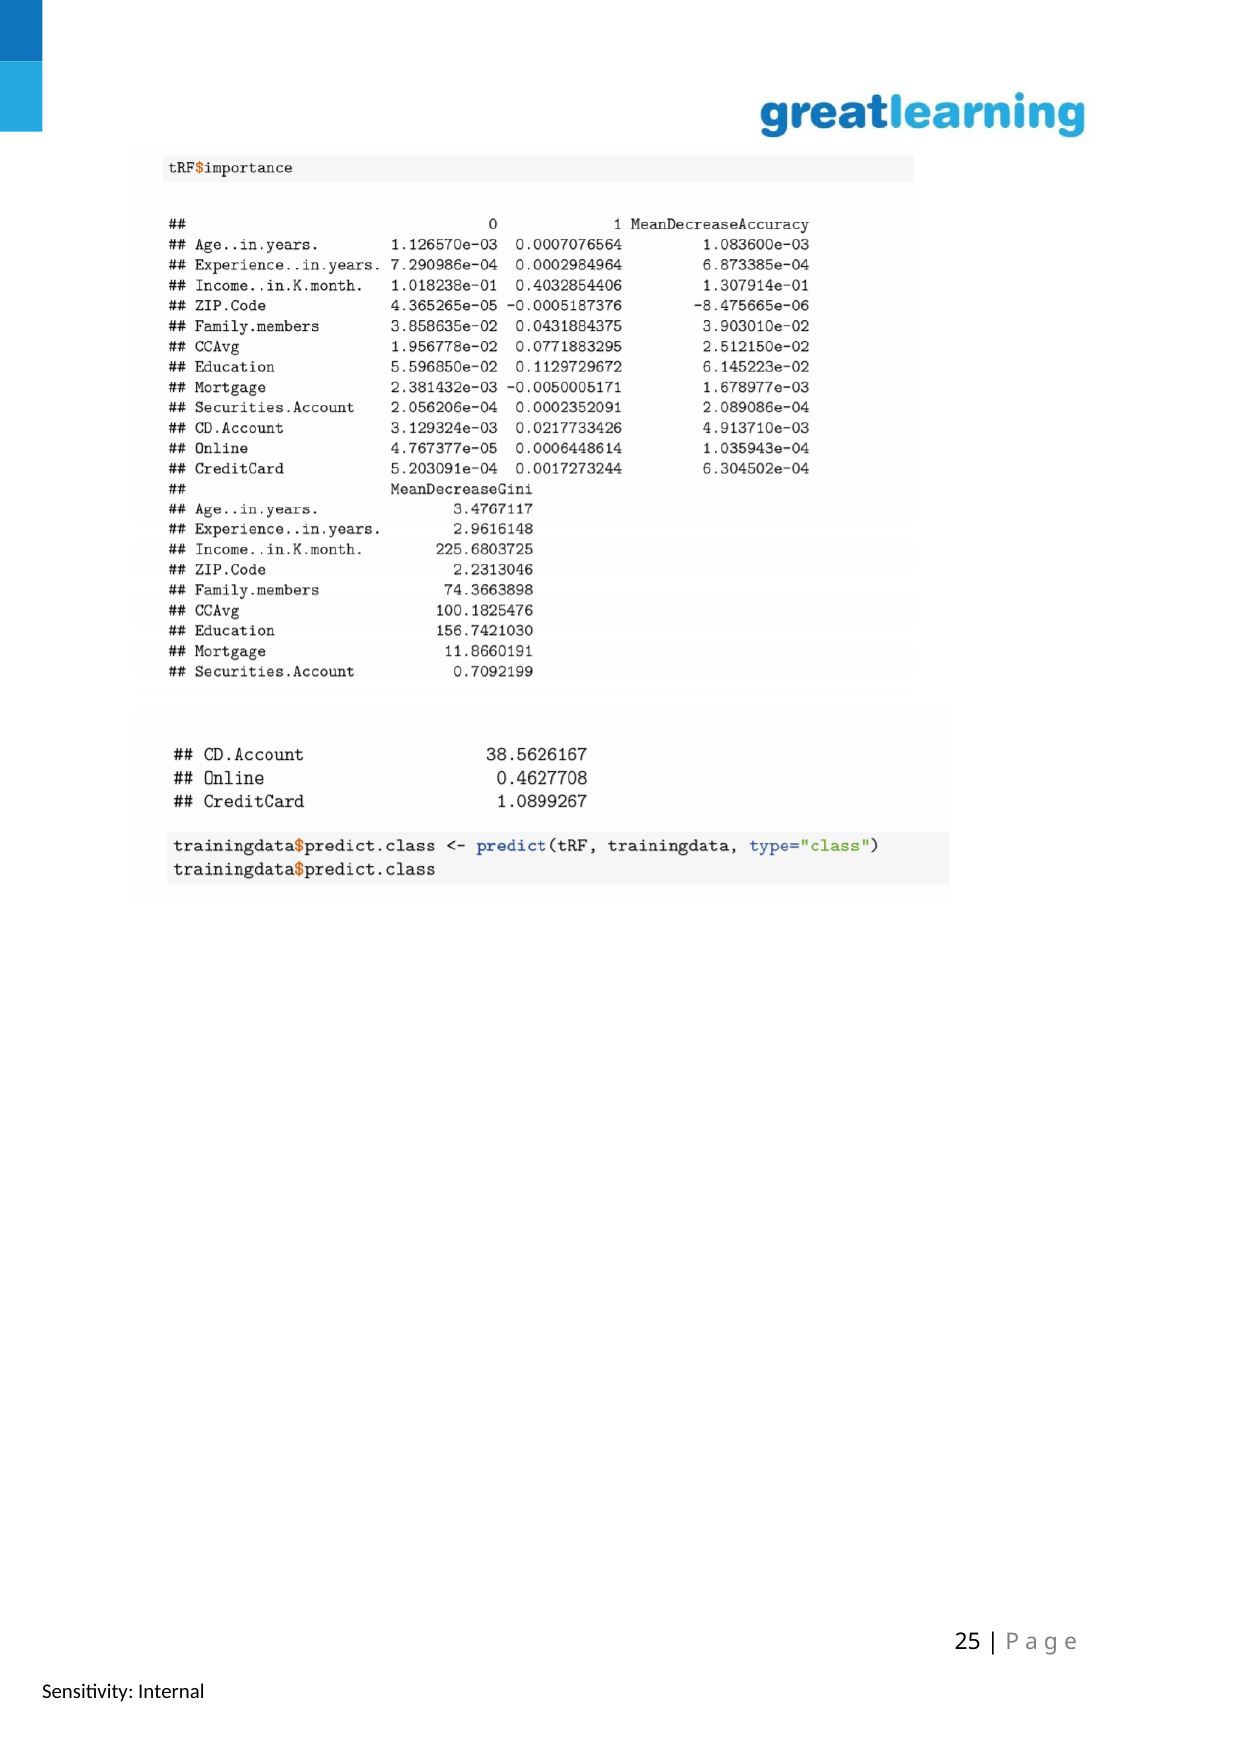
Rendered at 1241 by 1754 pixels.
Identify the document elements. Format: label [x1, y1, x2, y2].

picture [131, 707, 951, 905]
picture [131, 85, 1090, 696]
